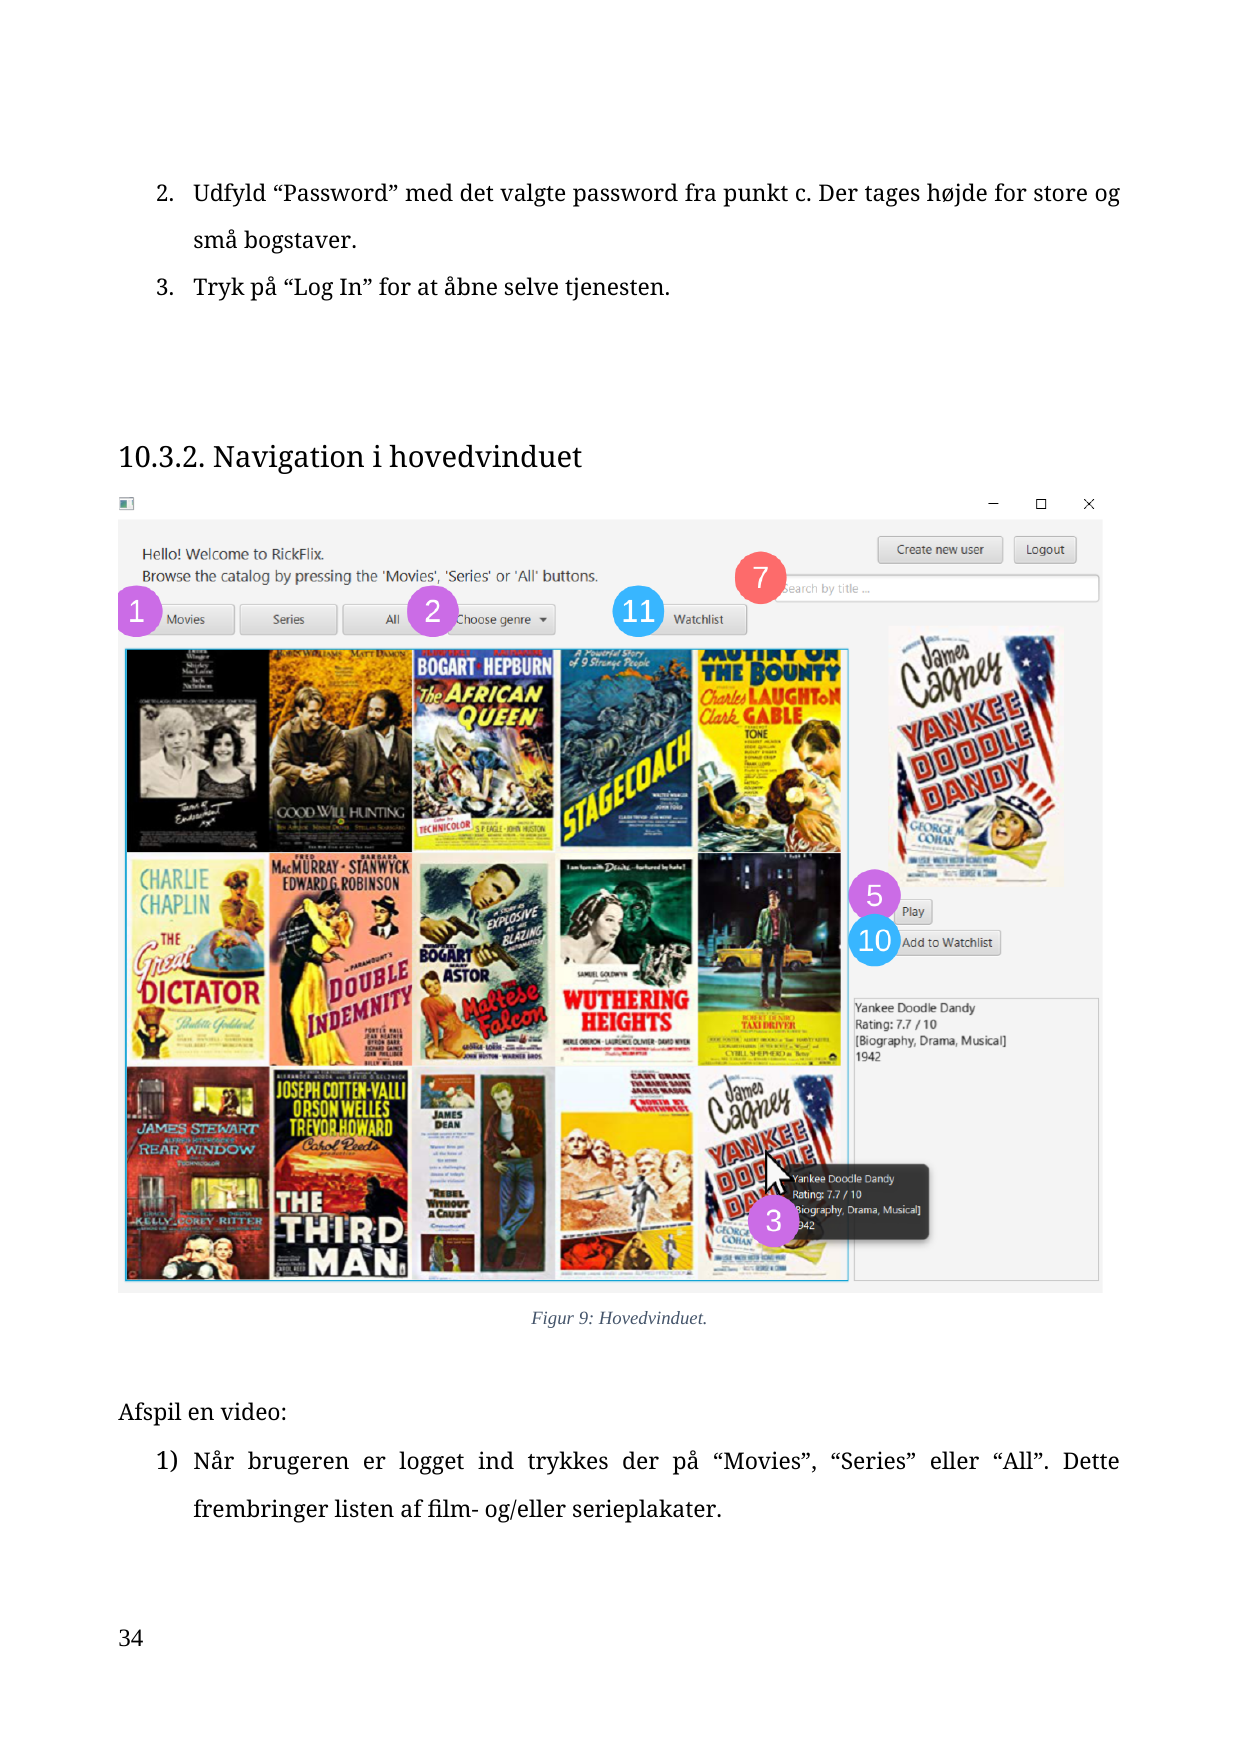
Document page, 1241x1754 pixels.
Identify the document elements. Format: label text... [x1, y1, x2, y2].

text Afspil en video: [118, 1396, 1122, 1427]
picture [118, 496, 1103, 1293]
text Figur 9: Hovedvinduet. [118, 1307, 1122, 1328]
list Udfyld “Password” med det valgte password fra punkt c. Der tages højde for store og små bogstaver. [156, 177, 1122, 255]
subtitle 10.3.2. Navigation i hovedvinduet [118, 437, 1122, 476]
list Når brugeren er logget ind trykkes der på “Movies”, “Series” eller “All”. Dette frembringer listen af film- og/eller serieplakater. [156, 1443, 1122, 1524]
list Tryk på “Log In” for at åbne selve tjenesten. [156, 271, 1122, 302]
